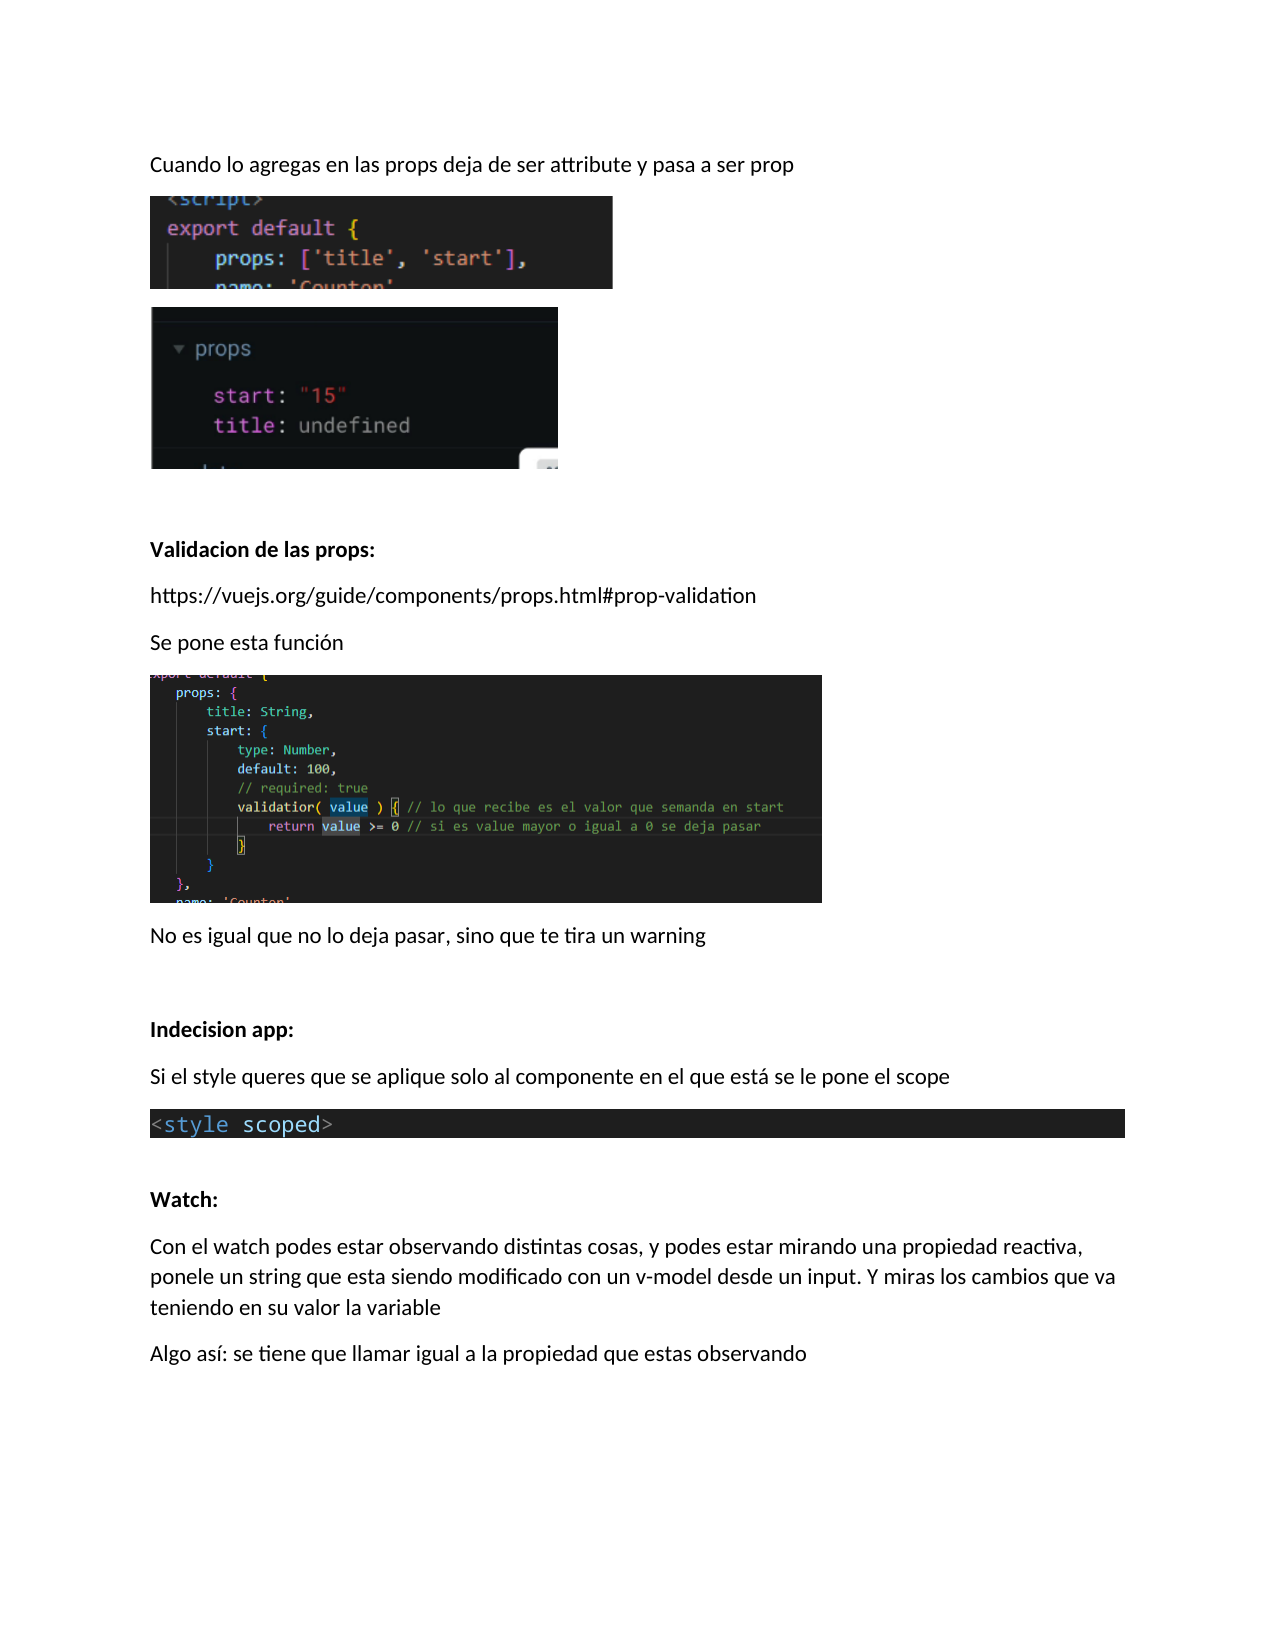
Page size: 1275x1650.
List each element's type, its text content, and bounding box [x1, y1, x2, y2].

text Si el style queres que se aplique solo al componente en el que está se le pone el scope [150, 1062, 1125, 1090]
text Validacion de las props: [150, 535, 1125, 563]
text Se pone esta función [150, 628, 1125, 656]
text Algo así: se tiene que llamar igual a la propiedad que estas observando [150, 1339, 1125, 1367]
text Indecision app: [150, 1015, 1125, 1043]
picture [150, 307, 558, 469]
text Con el watch podes estar observando distintas cosas, y podes estar mirando una propiedad reactiva, ponele un string que esta siendo modificado con un v-model desde un input. Y miras los cambios que va teniendo en su valor la variable [150, 1232, 1125, 1321]
text https://vuejs.org/guide/components/props.html#prop-validation [150, 582, 1125, 609]
text No es igual que no lo deja pasar, sino que te tira un warning [150, 921, 1125, 949]
text Cuando lo agregas en las props deja de ser attribute y pasa a ser prop [150, 150, 1125, 178]
text Watch: [150, 1185, 1125, 1213]
picture [150, 196, 613, 289]
picture [150, 675, 822, 903]
text <style scoped> [150, 1109, 1125, 1138]
